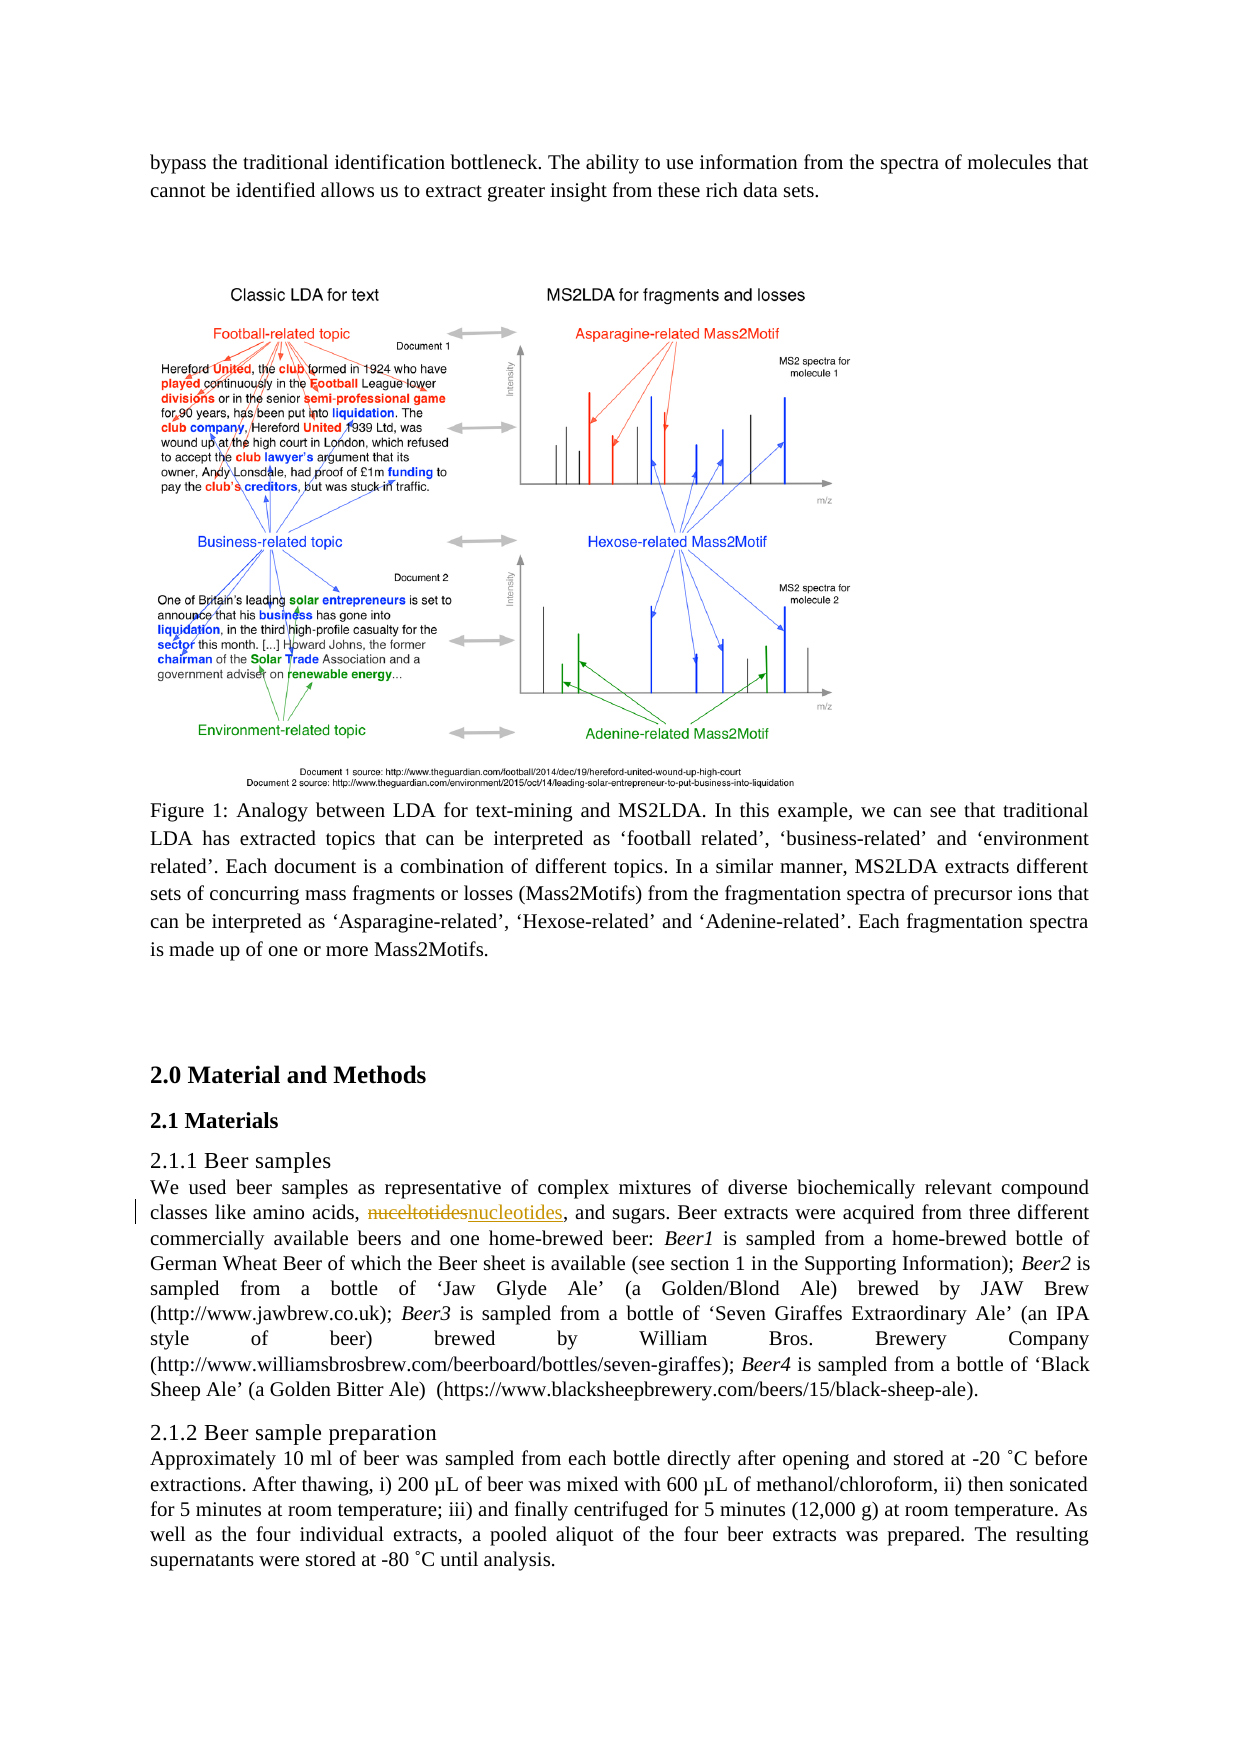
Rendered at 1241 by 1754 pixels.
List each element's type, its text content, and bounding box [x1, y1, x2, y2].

picture [150, 277, 863, 795]
subtitle 2.1.2 Beer sample preparation [150, 1419, 1090, 1445]
subtitle 2.1.1 Beer samples [150, 1147, 1090, 1174]
subtitle 2.1 Materials [150, 1107, 1090, 1134]
text Approximately 10 ml of beer was sampled from each bottle directly after opening and stored at -20 ˚C before extractions. After thawing, i) 200 µL of beer was mixed with 600 µL of methanol/chloroform, ii) then sonicated for 5 minutes at room temperature; iii) and finally centrifuged for 5 minutes (12,000 g) at room temperature. As well as the four individual extracts, a pooled aliquot of the four beer extracts was prepared. The resulting supernatants were stored at -80 ˚C until analysis. [150, 1446, 1090, 1571]
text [150, 150, 1090, 202]
text Figure 1: Analogy between LDA for text-mining and MS2LDA. In this example, we can see that traditional LDA has extracted topics that can be interpreted as ‘football related’, ‘business-related’ and ‘environment related’. Each document is a combination of different topics. In a similar manner, MS2LDA extracts different sets of concurring mass fragments or losses (Mass2Motifs) from the fragmentation spectra of precursor ions that can be interpreted as ‘Asparagine-related’, ‘Hexose-related’ and ‘Adenine-related’. Each fragmentation spectra is made up of one or more Mass2Motifs. [150, 798, 1090, 961]
text We used beer samples as representative of complex mixtures of diverse biochemically relevant compound classes like amino acids, , and sugars. Beer extracts were acquired from three different commercially available beers and one home-brewed beer: Beer1 is sampled from a home-brewed bottle of German Wheat Beer of which the Beer sheet is available (see section 1 in the Supporting Information); Beer2 is sampled from a bottle of ‘Jaw Glyde Ale’ (a Golden/Blond Ale) brewed by JAW Brew (http://www.jawbrew.co.uk); Beer3 is sampled from a bottle of ‘Seven Giraffes Extraordinary Ale’ (an IPA style of beer) brewed by William Bros. Brewery Company (http://www.williamsbrosbrew.com/beerboard/bottles/seven-giraffes); Beer4 is sampled from a bottle of ‘Black Sheep Ale’ (a Golden Bitter Ale) (https://www.blacksheepbrewery.com/beers/15/black-sheep-ale). [150, 1175, 1090, 1401]
text 2.0 Material and Methods [150, 1061, 1090, 1089]
